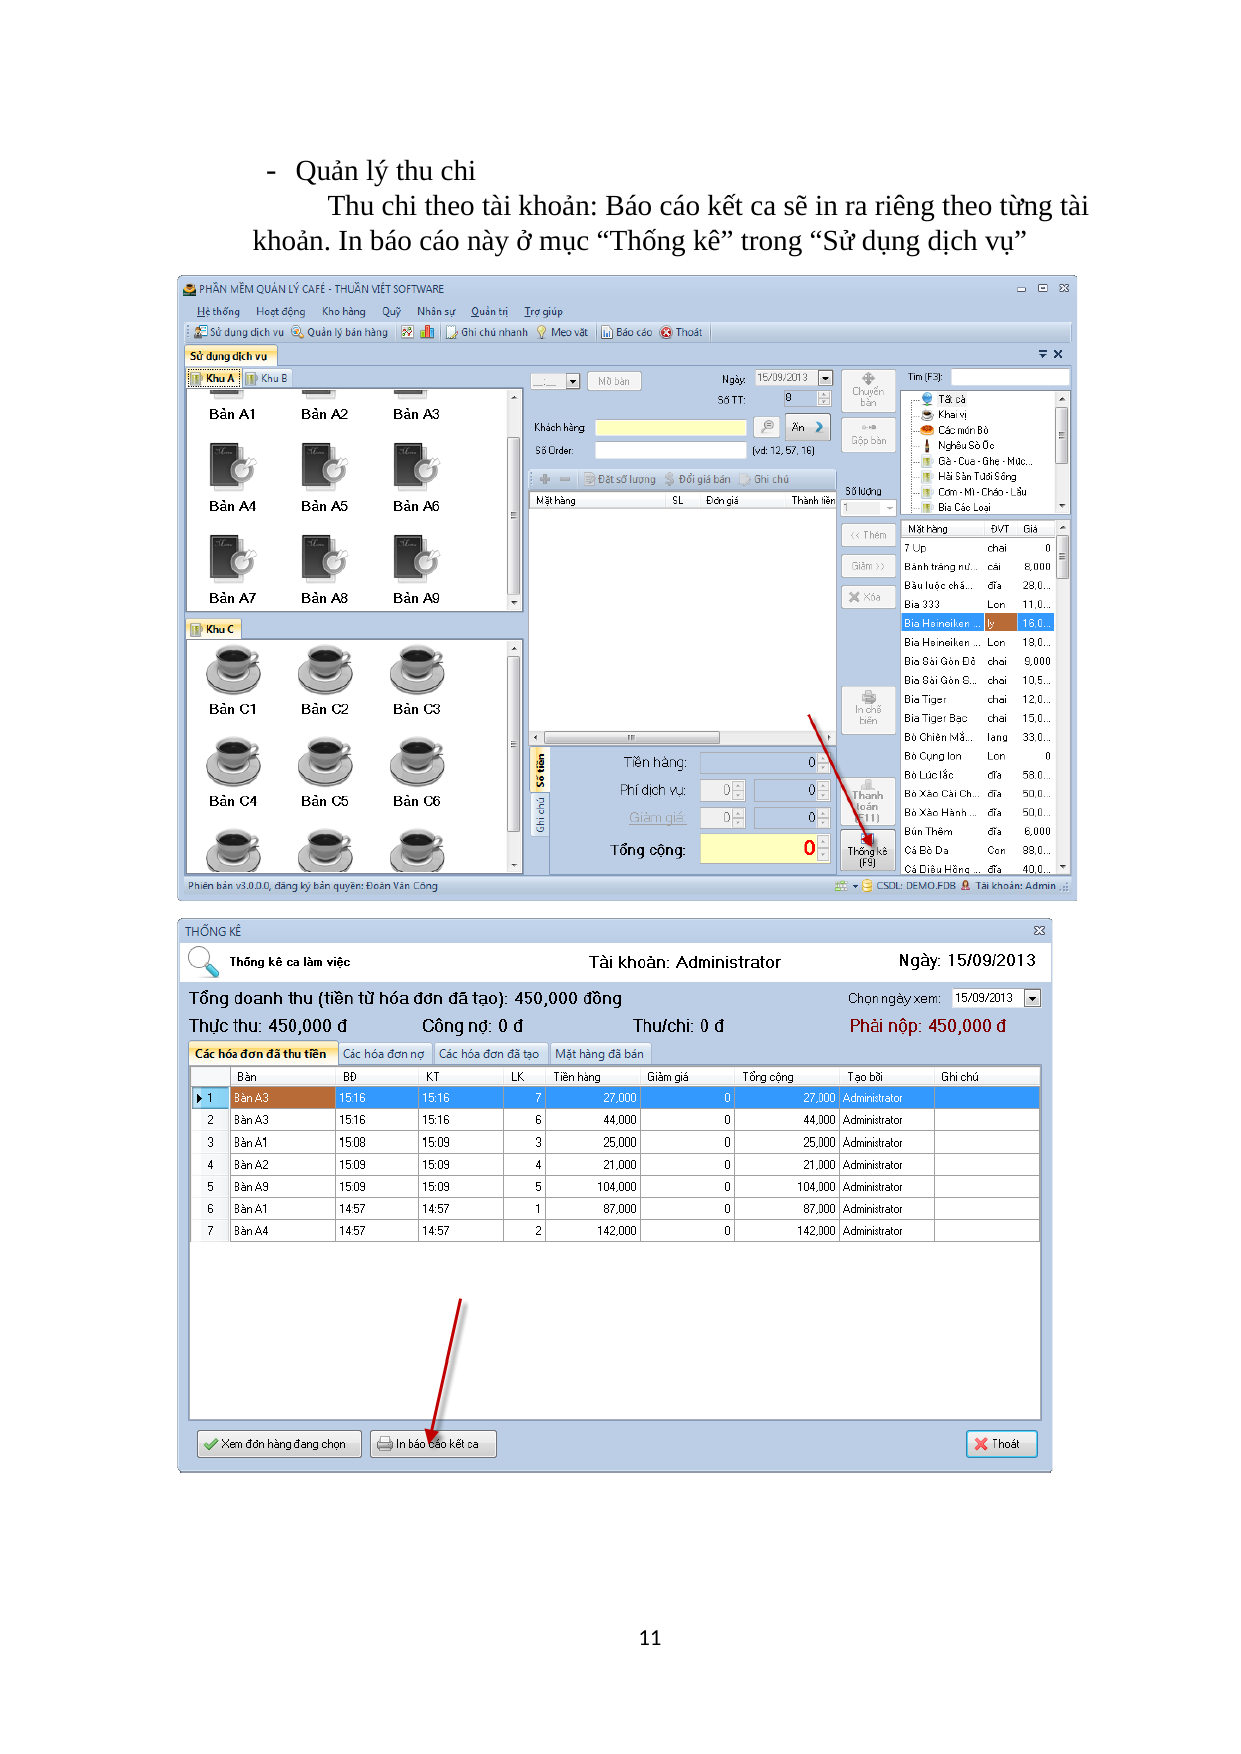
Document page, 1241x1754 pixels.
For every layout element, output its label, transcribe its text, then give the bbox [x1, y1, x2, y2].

picture [177, 918, 1053, 1473]
picture [177, 275, 1078, 901]
list Quản lý thu chi [266, 152, 1122, 188]
text Thu chi theo tài khoản: Báo cáo kết ca sẽ in ra riêng theo từng tài khoản. In báo cáo này ở mục “Thống kê” trong “Sử dụng dịch vụ” [252, 188, 1122, 257]
